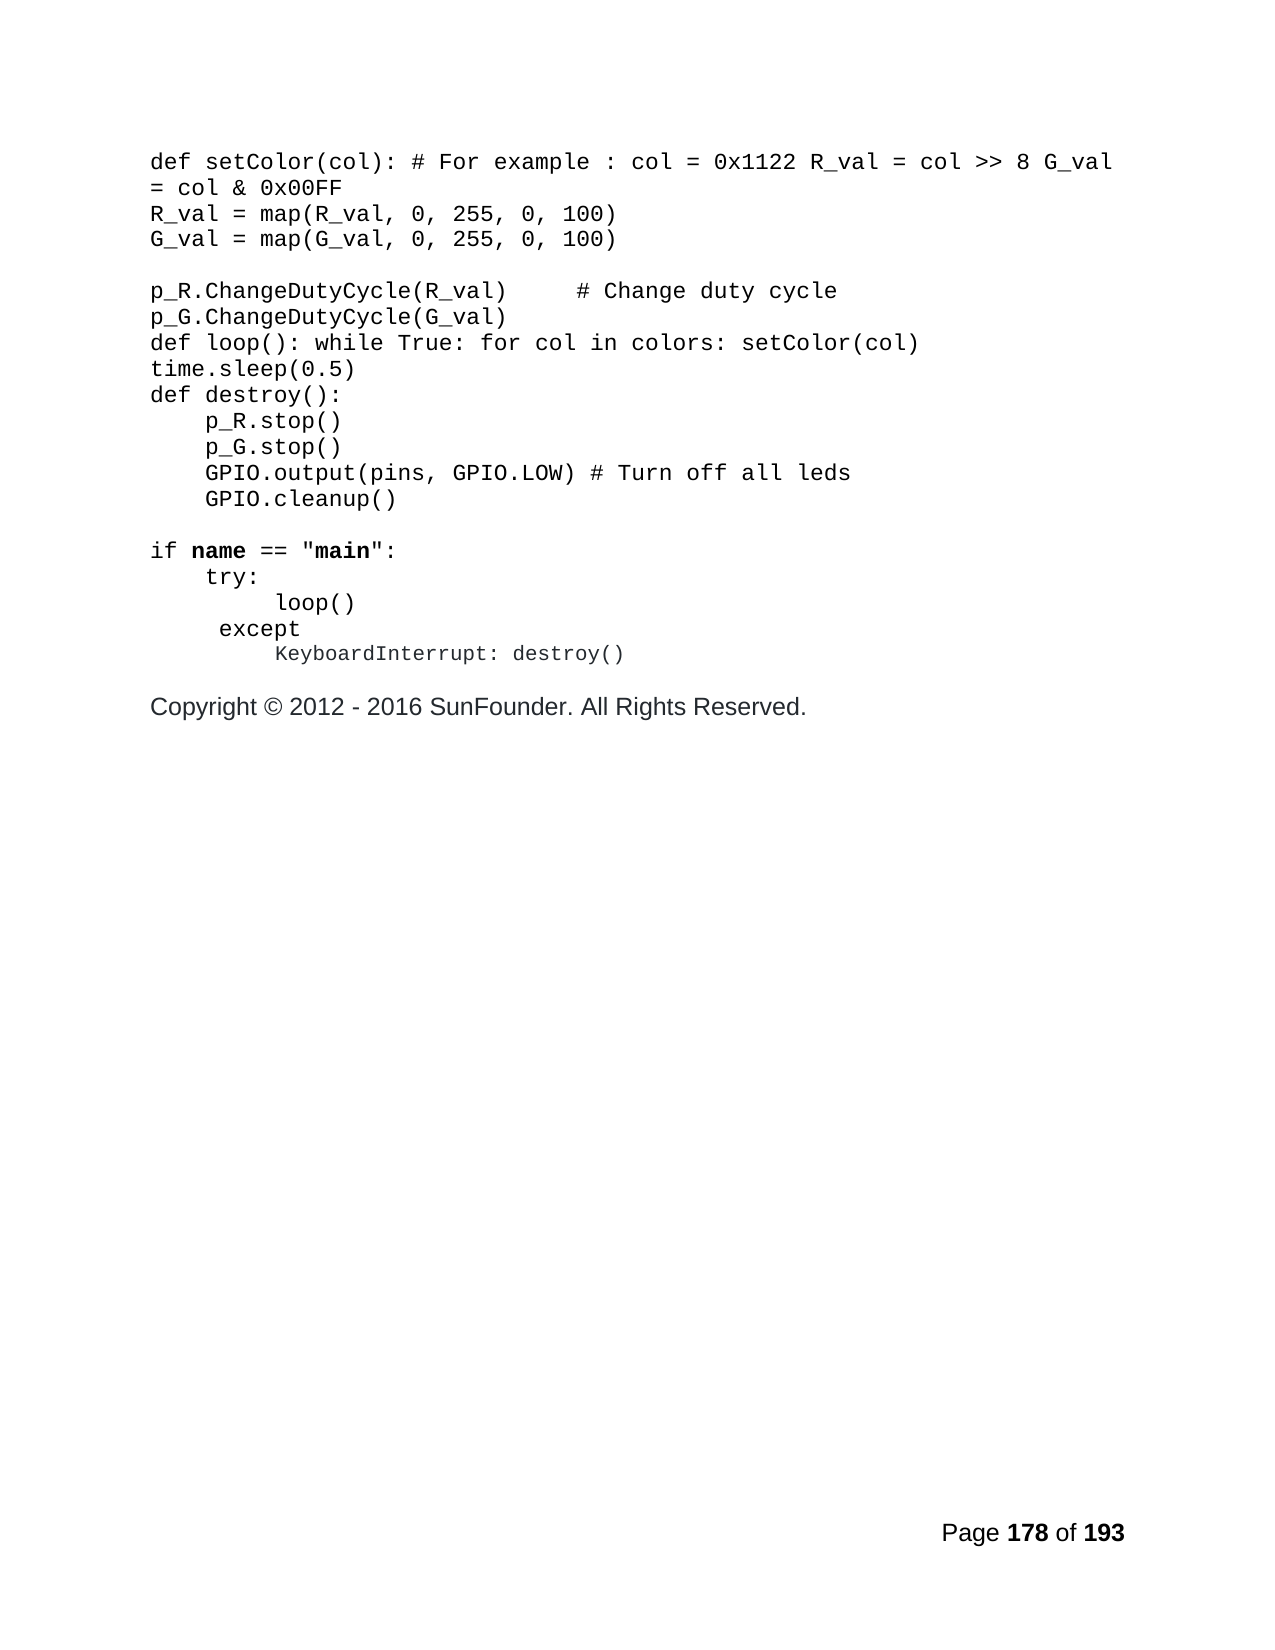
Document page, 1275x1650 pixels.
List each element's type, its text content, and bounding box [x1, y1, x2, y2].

text if name == "main": [150, 539, 1125, 565]
text GPIO.output(pins, GPIO.LOW) # Turn off all leds [150, 461, 1125, 487]
text p_G.stop() [150, 435, 1125, 461]
text Copyright © 2012 - 2016 SunFounder. All Rights Reserved. [150, 691, 1125, 720]
text def destroy(): [150, 383, 1125, 409]
text R_val = map(R_val, 0, 255, 0, 100) [150, 202, 1125, 228]
text try: [150, 565, 1125, 591]
text except [150, 617, 1125, 643]
text p_R.stop() [150, 409, 1125, 435]
text def loop(): while True: for col in colors: setColor(col) time.sleep(0.5) [150, 332, 1125, 383]
text p_G.ChangeDutyCycle(G_val) [150, 306, 1125, 332]
text loop() [150, 591, 1125, 617]
text G_val = map(G_val, 0, 255, 0, 100) [150, 228, 1125, 254]
text p_R.ChangeDutyCycle(R_val) # Change duty cycle [150, 280, 1125, 306]
text GPIO.cleanup() [150, 487, 1125, 513]
text KeyboardInterrupt: destroy() [150, 643, 1125, 666]
text def setColor(col): # For example : col = 0x1122 R_val = col >> 8 G_val = col & 0x00FF [150, 150, 1125, 202]
